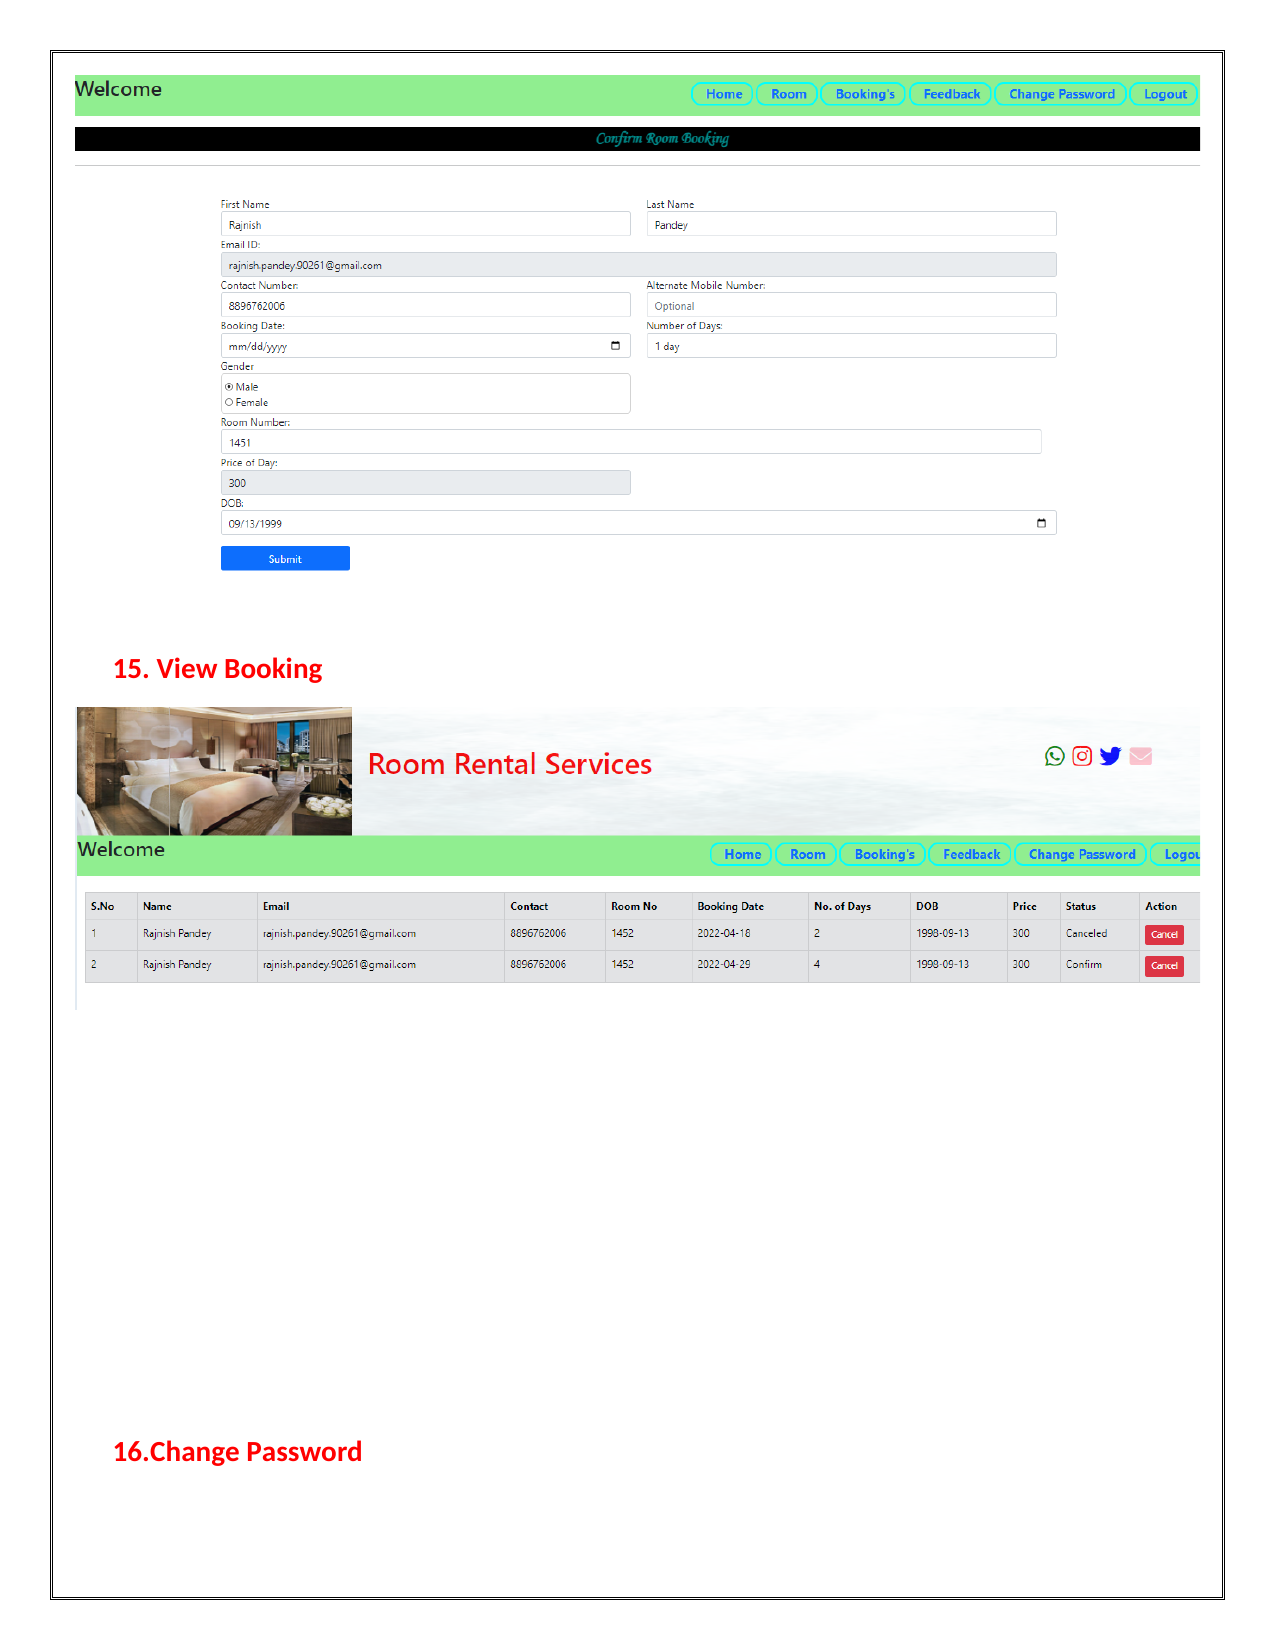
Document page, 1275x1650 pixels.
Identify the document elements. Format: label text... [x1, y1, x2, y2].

list View Booking [112, 650, 1077, 686]
list Change Password [112, 1433, 1077, 1469]
picture [75, 75, 1200, 571]
picture [75, 707, 1200, 1010]
